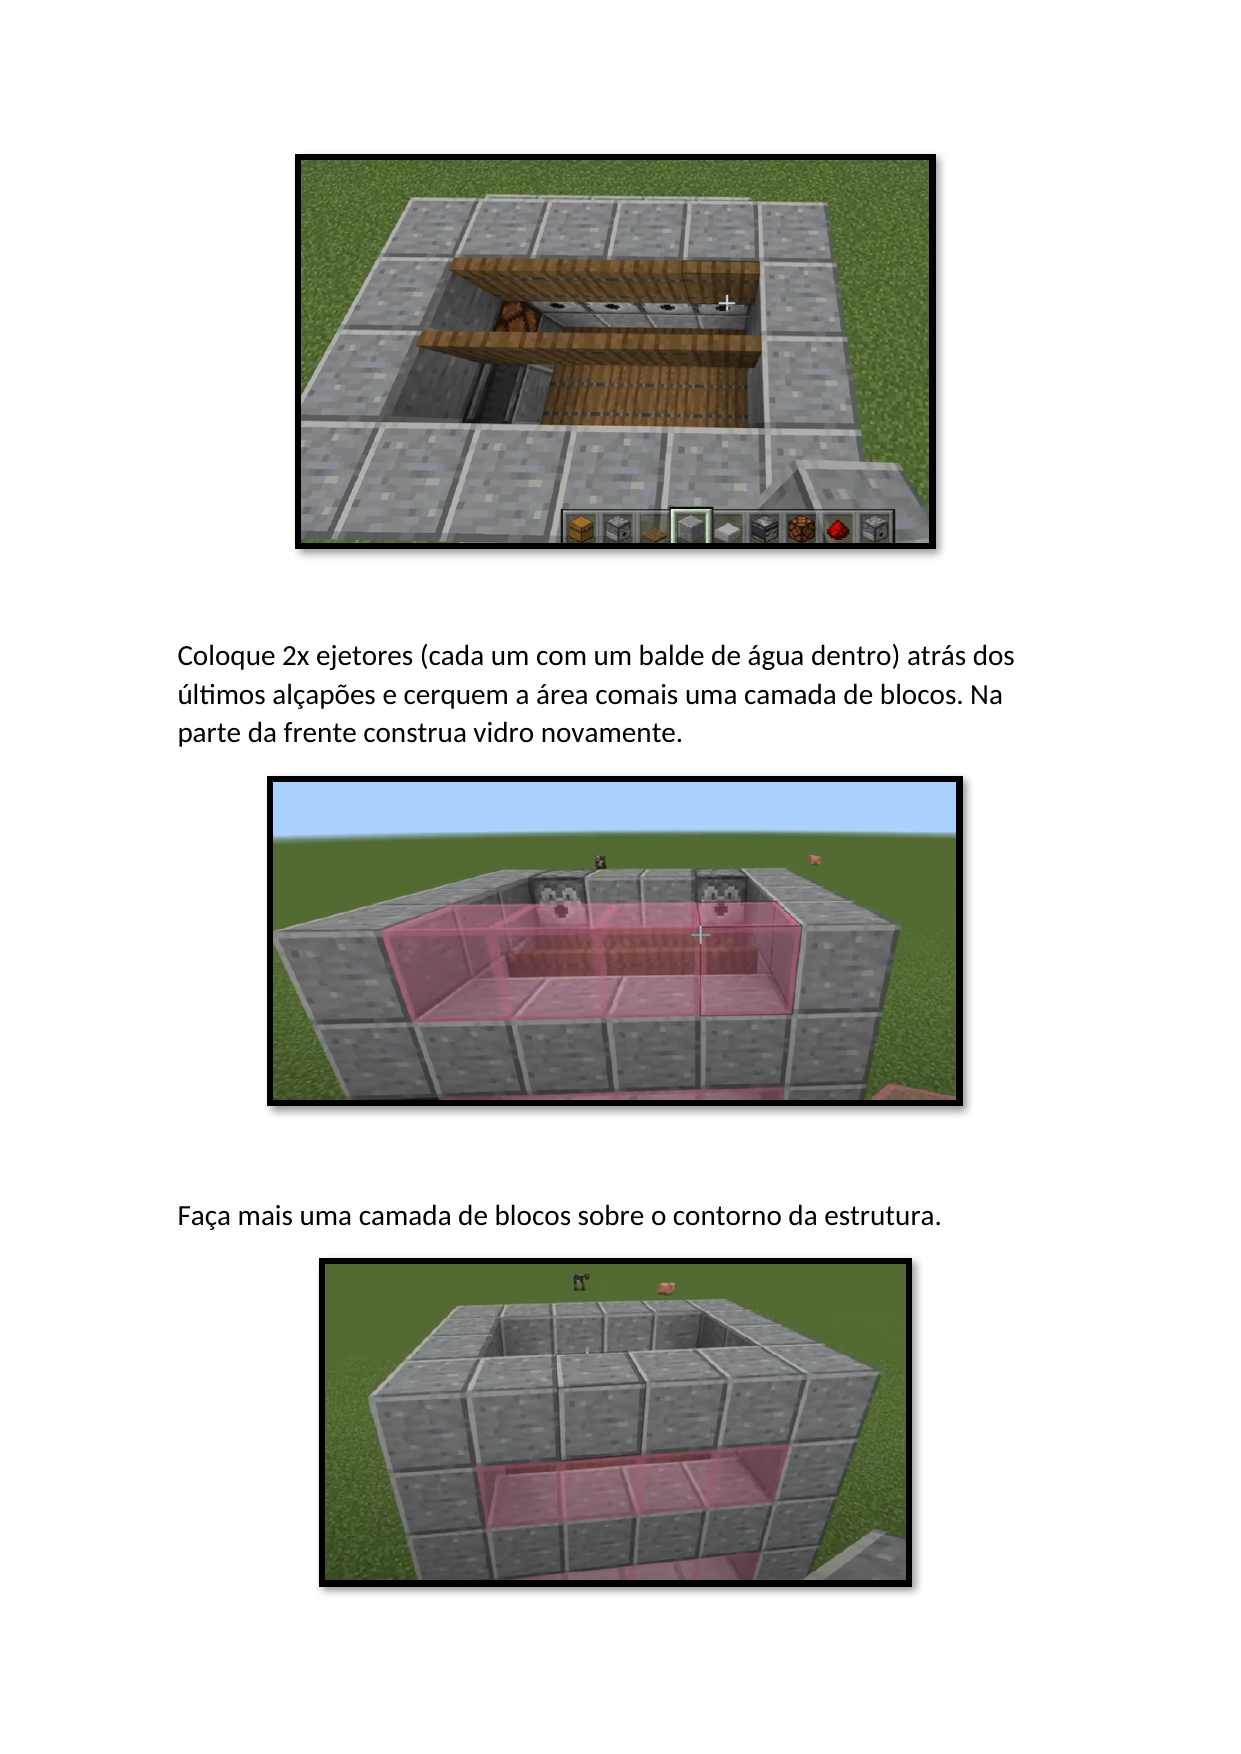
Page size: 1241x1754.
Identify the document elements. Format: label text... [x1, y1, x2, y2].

text Faça mais uma camada de blocos sobre o contorno da estrutura. [177, 1197, 1063, 1232]
text Coloque 2x ejetores (cada um com um balde de água dentro) atrás dos últimos alçapões e cerquem a área comais uma camada de blocos. Na parte da frente construa vidro novamente. [177, 637, 1063, 750]
picture [325, 1264, 906, 1580]
picture [273, 782, 956, 1100]
picture [301, 160, 929, 543]
